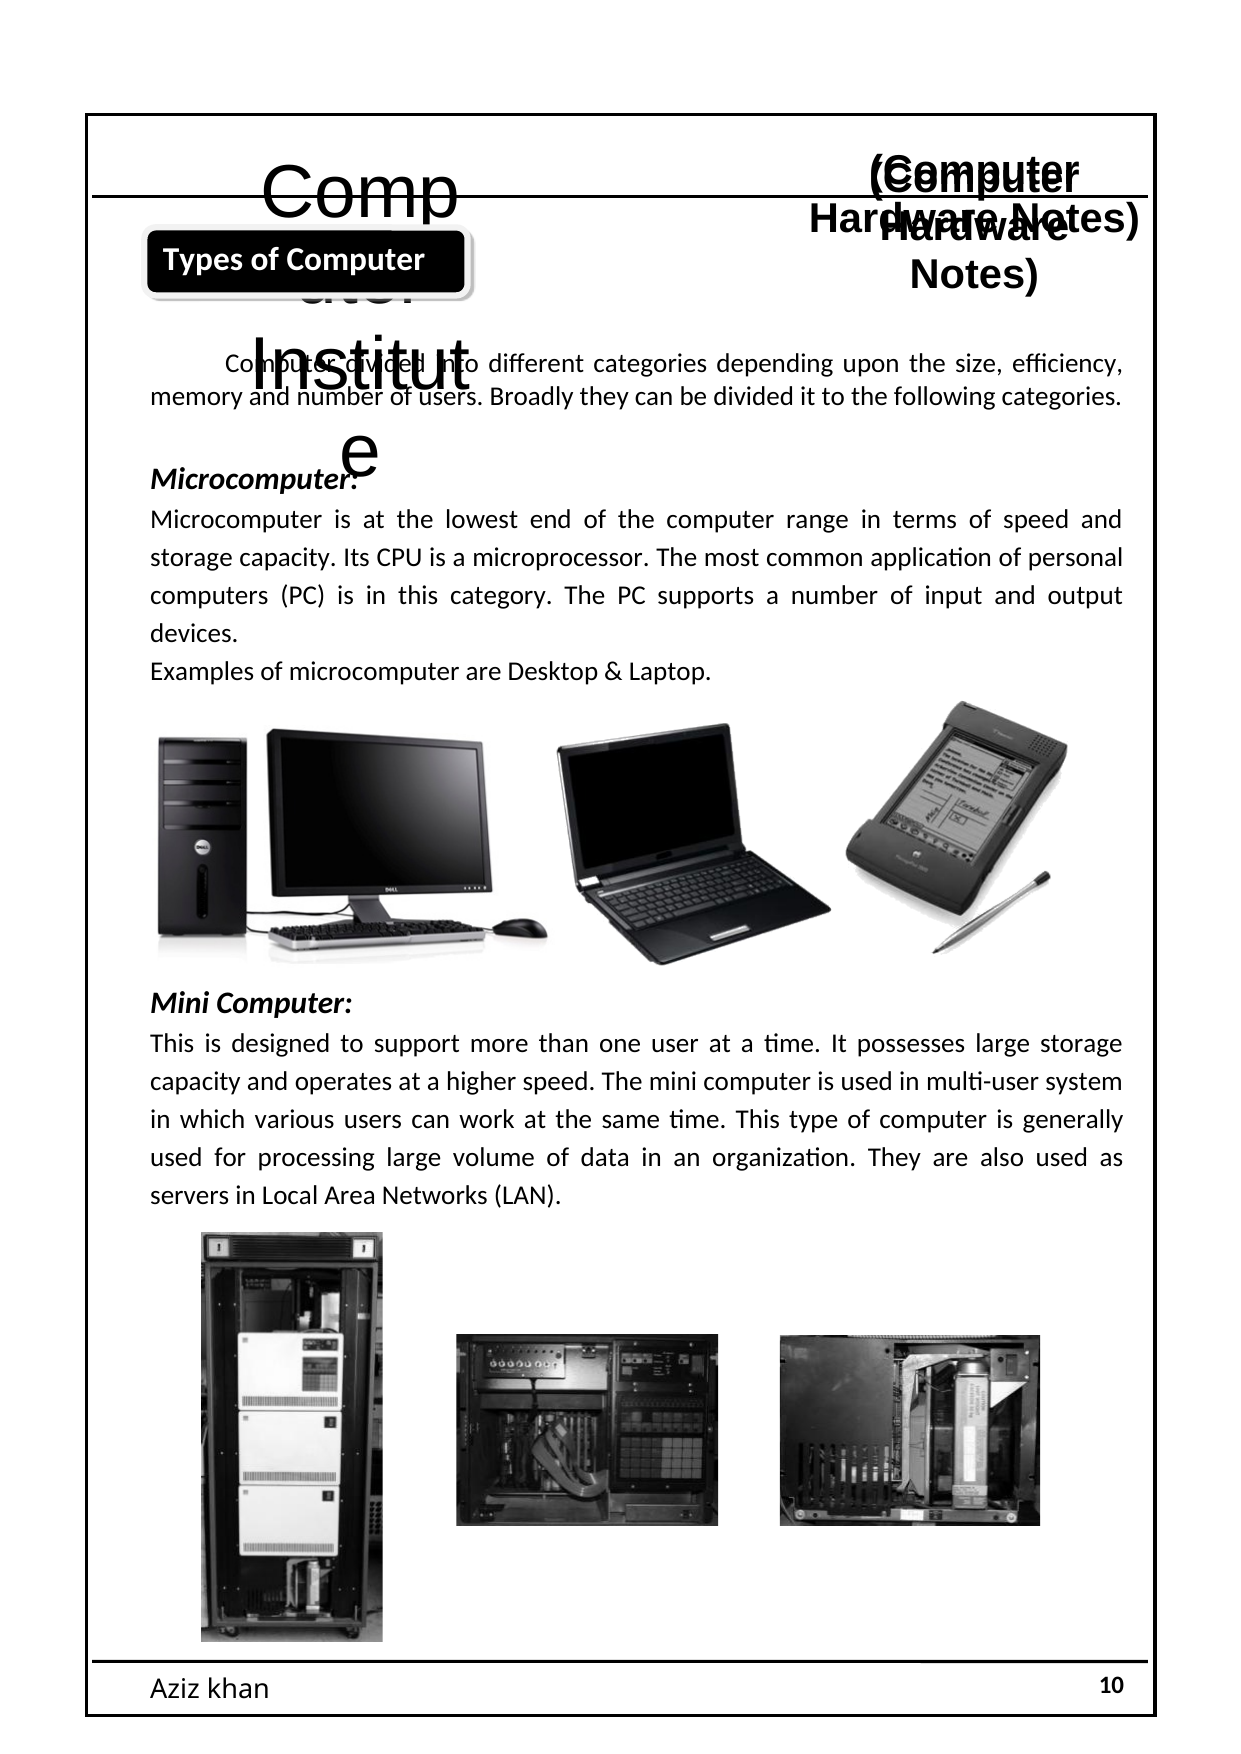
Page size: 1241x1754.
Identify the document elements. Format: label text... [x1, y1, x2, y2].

text Mini Computer: [150, 983, 1125, 1021]
text This is designed to support more than one user at a time. It possesses large storage capacity and operates at a higher speed. The mini computer is used in multi-user system in which various users can work at the same time. This type of computer is generally used for processing large volume of data in an organization. They are also used as servers in Local Area Networks (LAN). [150, 1027, 1125, 1211]
text Microcomputer: [150, 459, 1125, 497]
text Microcomputer is at the lowest end of the computer range in terms of speed and storage capacity. Its CPU is a microprocessor. The most common application of personal computers (PC) is in this category. The PC supports a number of input and output devices. [150, 503, 1125, 649]
text Examples of microcomputer are Desktop & Laptop. [150, 654, 1125, 687]
text Computer divided into different categories depending upon the size, efficiency, memory and number of users. Broadly they can be divided it to the following categories. [150, 346, 1125, 412]
picture [150, 717, 832, 968]
